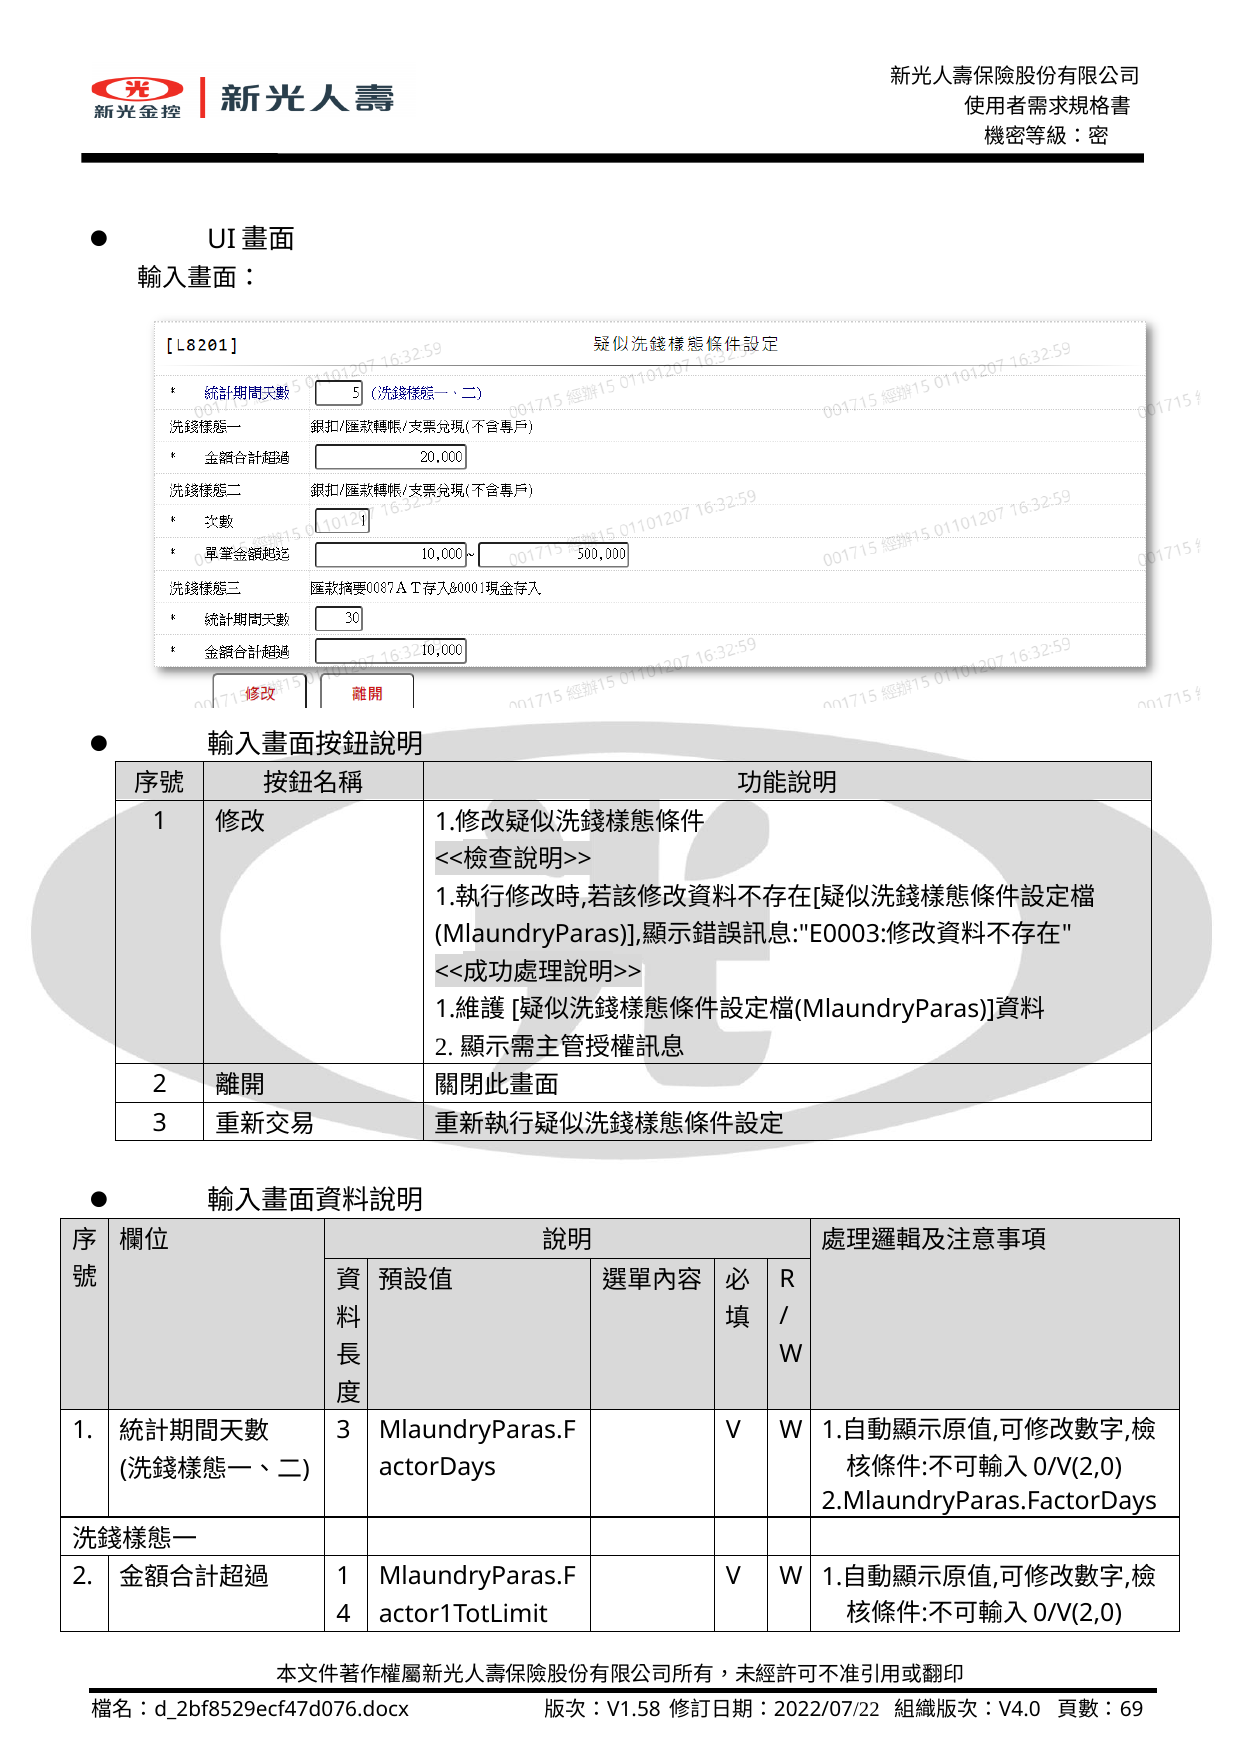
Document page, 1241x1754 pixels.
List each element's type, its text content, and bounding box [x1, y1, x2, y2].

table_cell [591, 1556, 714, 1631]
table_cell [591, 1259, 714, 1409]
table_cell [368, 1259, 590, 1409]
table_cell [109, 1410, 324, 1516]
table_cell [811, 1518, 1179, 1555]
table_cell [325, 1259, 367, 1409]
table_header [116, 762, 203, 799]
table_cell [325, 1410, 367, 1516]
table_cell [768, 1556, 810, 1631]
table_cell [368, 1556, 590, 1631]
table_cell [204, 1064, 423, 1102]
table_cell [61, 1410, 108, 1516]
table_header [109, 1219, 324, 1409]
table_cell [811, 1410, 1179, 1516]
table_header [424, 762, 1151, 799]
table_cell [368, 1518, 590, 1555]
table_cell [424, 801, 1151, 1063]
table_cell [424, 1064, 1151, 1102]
list 輸入畫面資料說明 [89, 1178, 1152, 1217]
list 輸入畫面按鈕說明 [89, 722, 1152, 761]
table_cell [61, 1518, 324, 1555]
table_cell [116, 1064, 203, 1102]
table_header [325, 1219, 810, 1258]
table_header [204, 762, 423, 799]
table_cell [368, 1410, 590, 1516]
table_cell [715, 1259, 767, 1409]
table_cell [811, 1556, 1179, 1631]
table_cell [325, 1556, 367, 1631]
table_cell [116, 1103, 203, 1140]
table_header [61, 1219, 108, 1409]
list UI畫面 [89, 217, 1152, 257]
picture [91, 61, 417, 118]
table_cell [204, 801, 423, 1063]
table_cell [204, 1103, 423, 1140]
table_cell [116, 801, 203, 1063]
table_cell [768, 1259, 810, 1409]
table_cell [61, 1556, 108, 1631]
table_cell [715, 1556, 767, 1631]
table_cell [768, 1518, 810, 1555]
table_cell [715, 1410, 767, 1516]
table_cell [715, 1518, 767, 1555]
picture [25, 713, 1215, 1166]
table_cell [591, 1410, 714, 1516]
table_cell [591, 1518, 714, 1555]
picture [137, 308, 1201, 708]
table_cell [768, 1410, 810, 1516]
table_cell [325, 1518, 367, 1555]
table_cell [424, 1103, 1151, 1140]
text 輸入畫面： [138, 257, 1152, 294]
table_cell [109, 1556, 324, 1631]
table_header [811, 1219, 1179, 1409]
